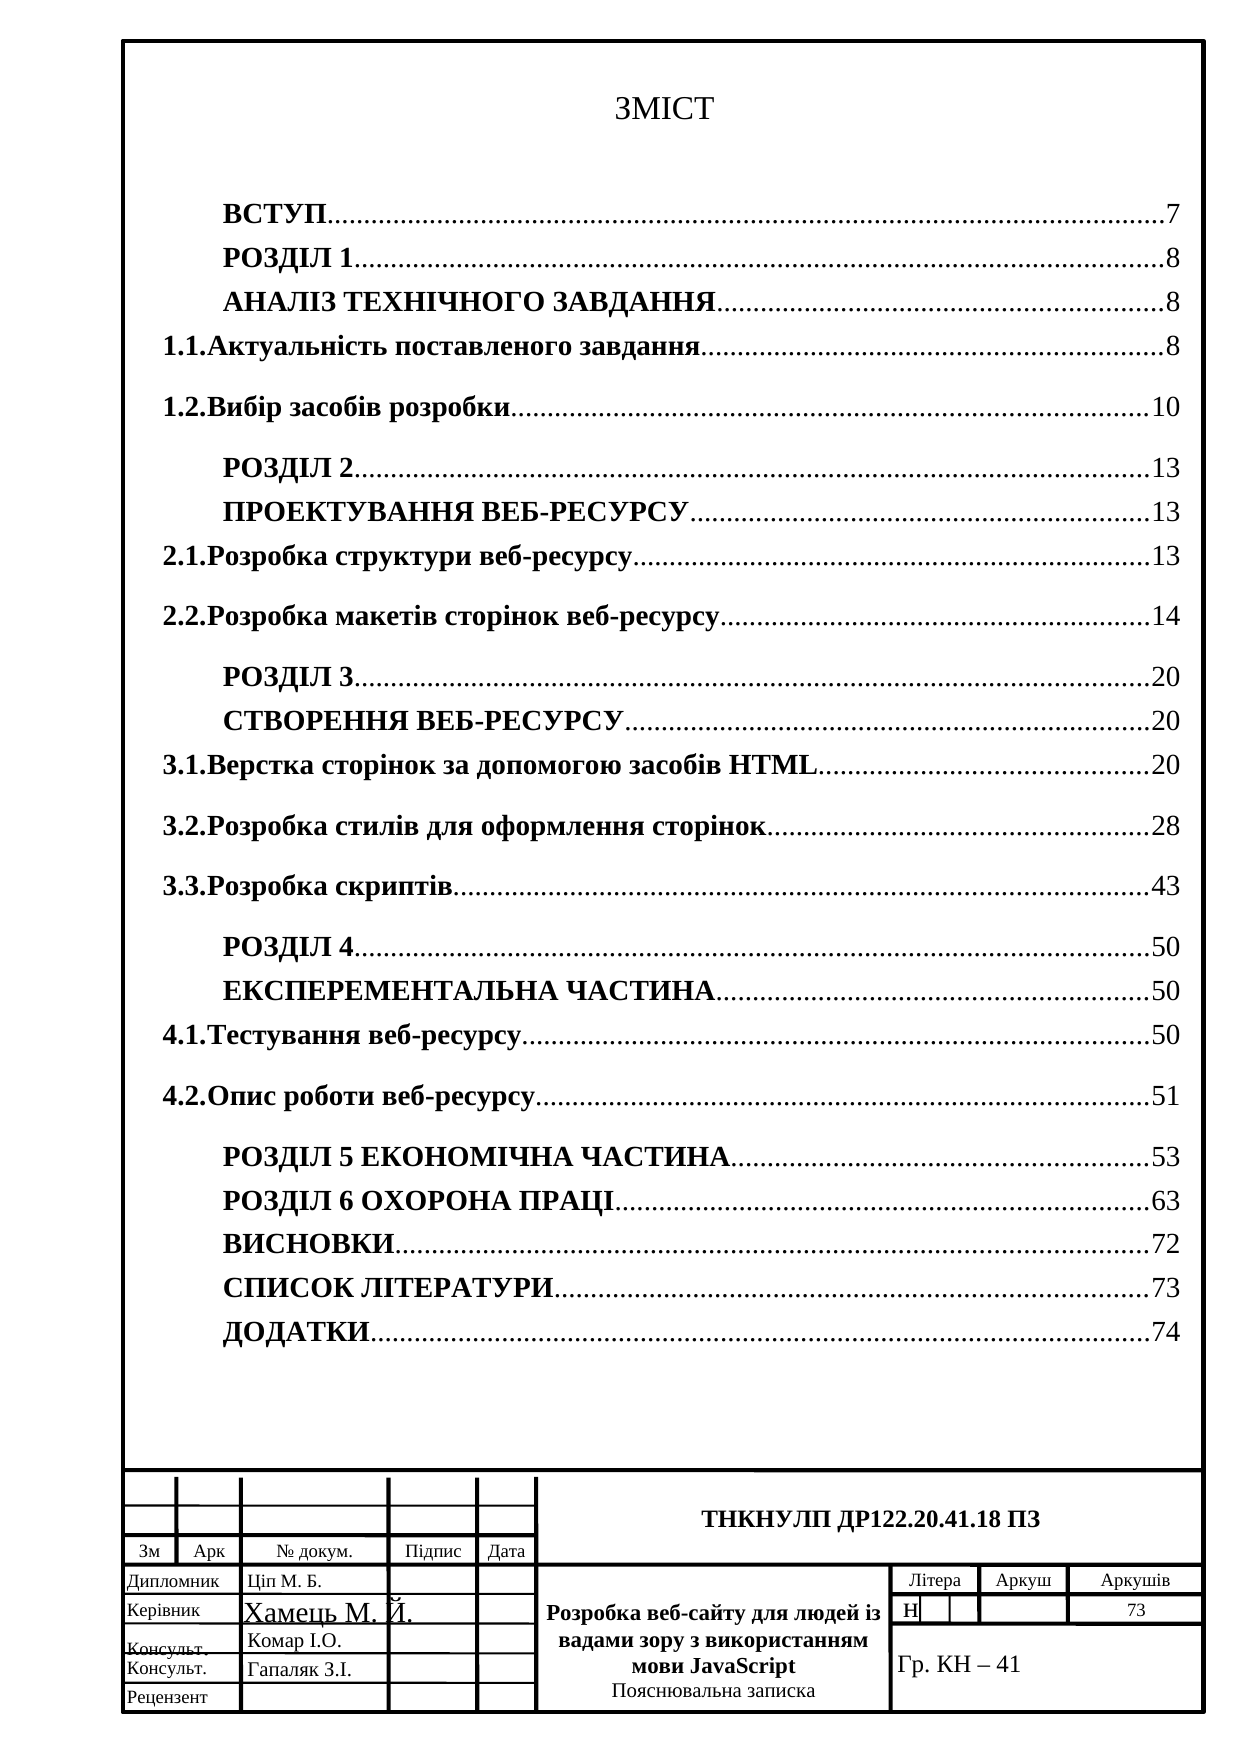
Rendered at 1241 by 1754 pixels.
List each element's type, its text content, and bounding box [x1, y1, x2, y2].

text 1.1. Актуальність поставленого завдання 8 [162, 328, 1181, 362]
text РОЗДІЛ 2 13 [148, 450, 1181, 483]
text ВСТУП 7 [148, 196, 1181, 230]
text СПИСОК ЛІТЕРАТУРИ 73 [148, 1271, 1181, 1304]
text 3.2. Розробка стилів для оформлення сторінок 28 [162, 808, 1181, 841]
text 2.2. Розробка макетів сторінок веб-ресурсу 14 [162, 598, 1181, 632]
text РОЗДІЛ 1 8 [148, 240, 1181, 274]
text РОЗДІЛ 3 20 [148, 659, 1181, 693]
text 2.1. Розробка структури веб-ресурсу 13 [162, 538, 1181, 571]
text ВИСНОВКИ 72 [148, 1227, 1181, 1260]
text 3.3. Розробка скриптів 43 [162, 868, 1181, 902]
text РОЗДІЛ 5 ЕКОНОМІЧНА ЧАСТИНА 53 [148, 1139, 1181, 1172]
text 4.1. Тестування веб-ресурсу 50 [162, 1017, 1181, 1051]
text ЗМІСТ [148, 88, 1181, 126]
text 4.2. Опис роботи веб-ресурсу 51 [162, 1078, 1181, 1111]
text ДОДАТКИ 74 [148, 1314, 1181, 1348]
text 3.1. Верстка сторінок за допомогою засобів HTML 20 [162, 747, 1181, 781]
text АНАЛІЗ ТЕХНІЧНОГО ЗАВДАННЯ 8 [148, 284, 1181, 318]
text 1.2. Вибір засобів розробки 10 [162, 389, 1181, 423]
text РОЗДІЛ 6 ОХОРОНА ПРАЦІ 63 [148, 1183, 1181, 1216]
text ЕКСПЕРЕМЕНТАЛЬНА ЧАСТИНА 50 [148, 973, 1181, 1007]
text ПРОЕКТУВАННЯ ВЕБ-РЕСУРСУ 13 [148, 494, 1181, 527]
text СТВОРЕННЯ ВЕБ-РЕСУРСУ 20 [148, 703, 1181, 737]
text РОЗДІЛ 4 50 [148, 929, 1181, 963]
